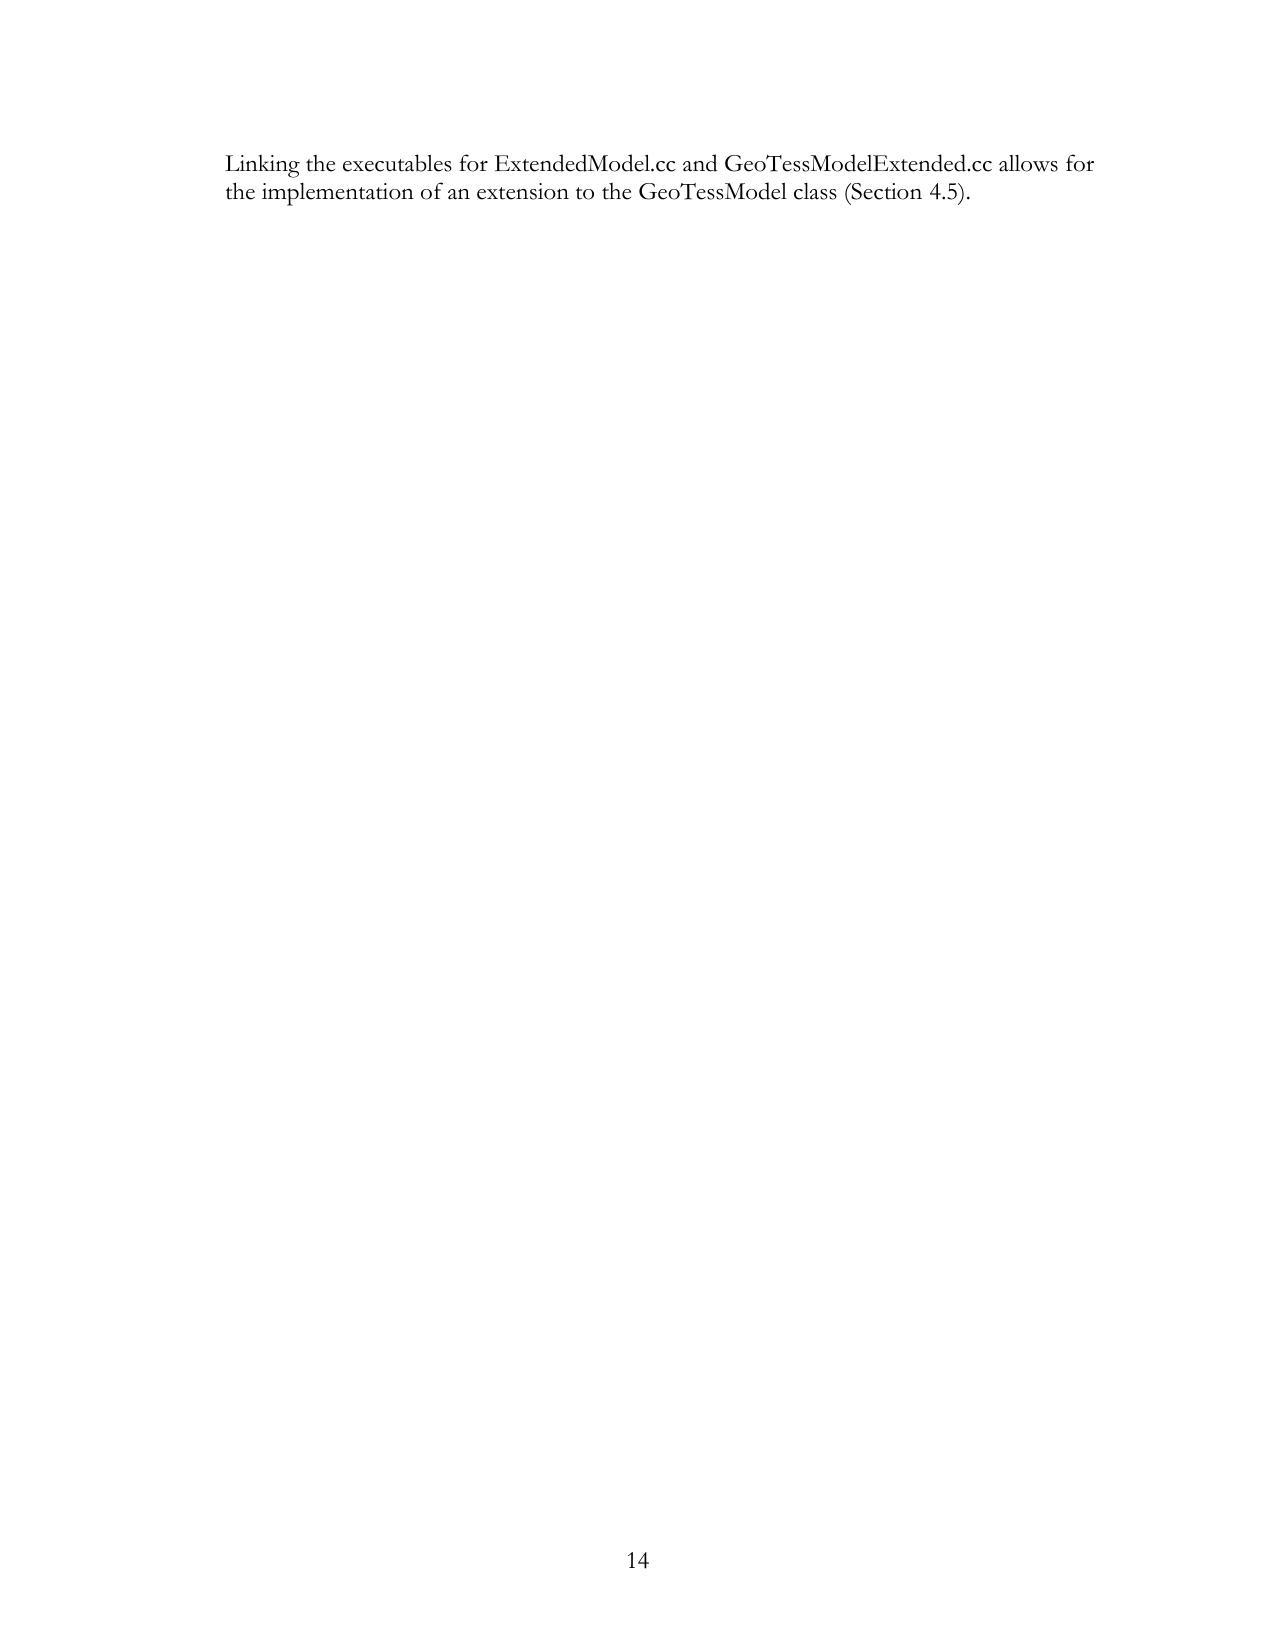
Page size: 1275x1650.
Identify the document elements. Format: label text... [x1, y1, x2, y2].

list Linking the executables for ExtendedModel.cc and GeoTessModelExtended.cc allows for the implementation of an extension to the GeoTessModel class (Section 4.5). [225, 150, 1125, 206]
